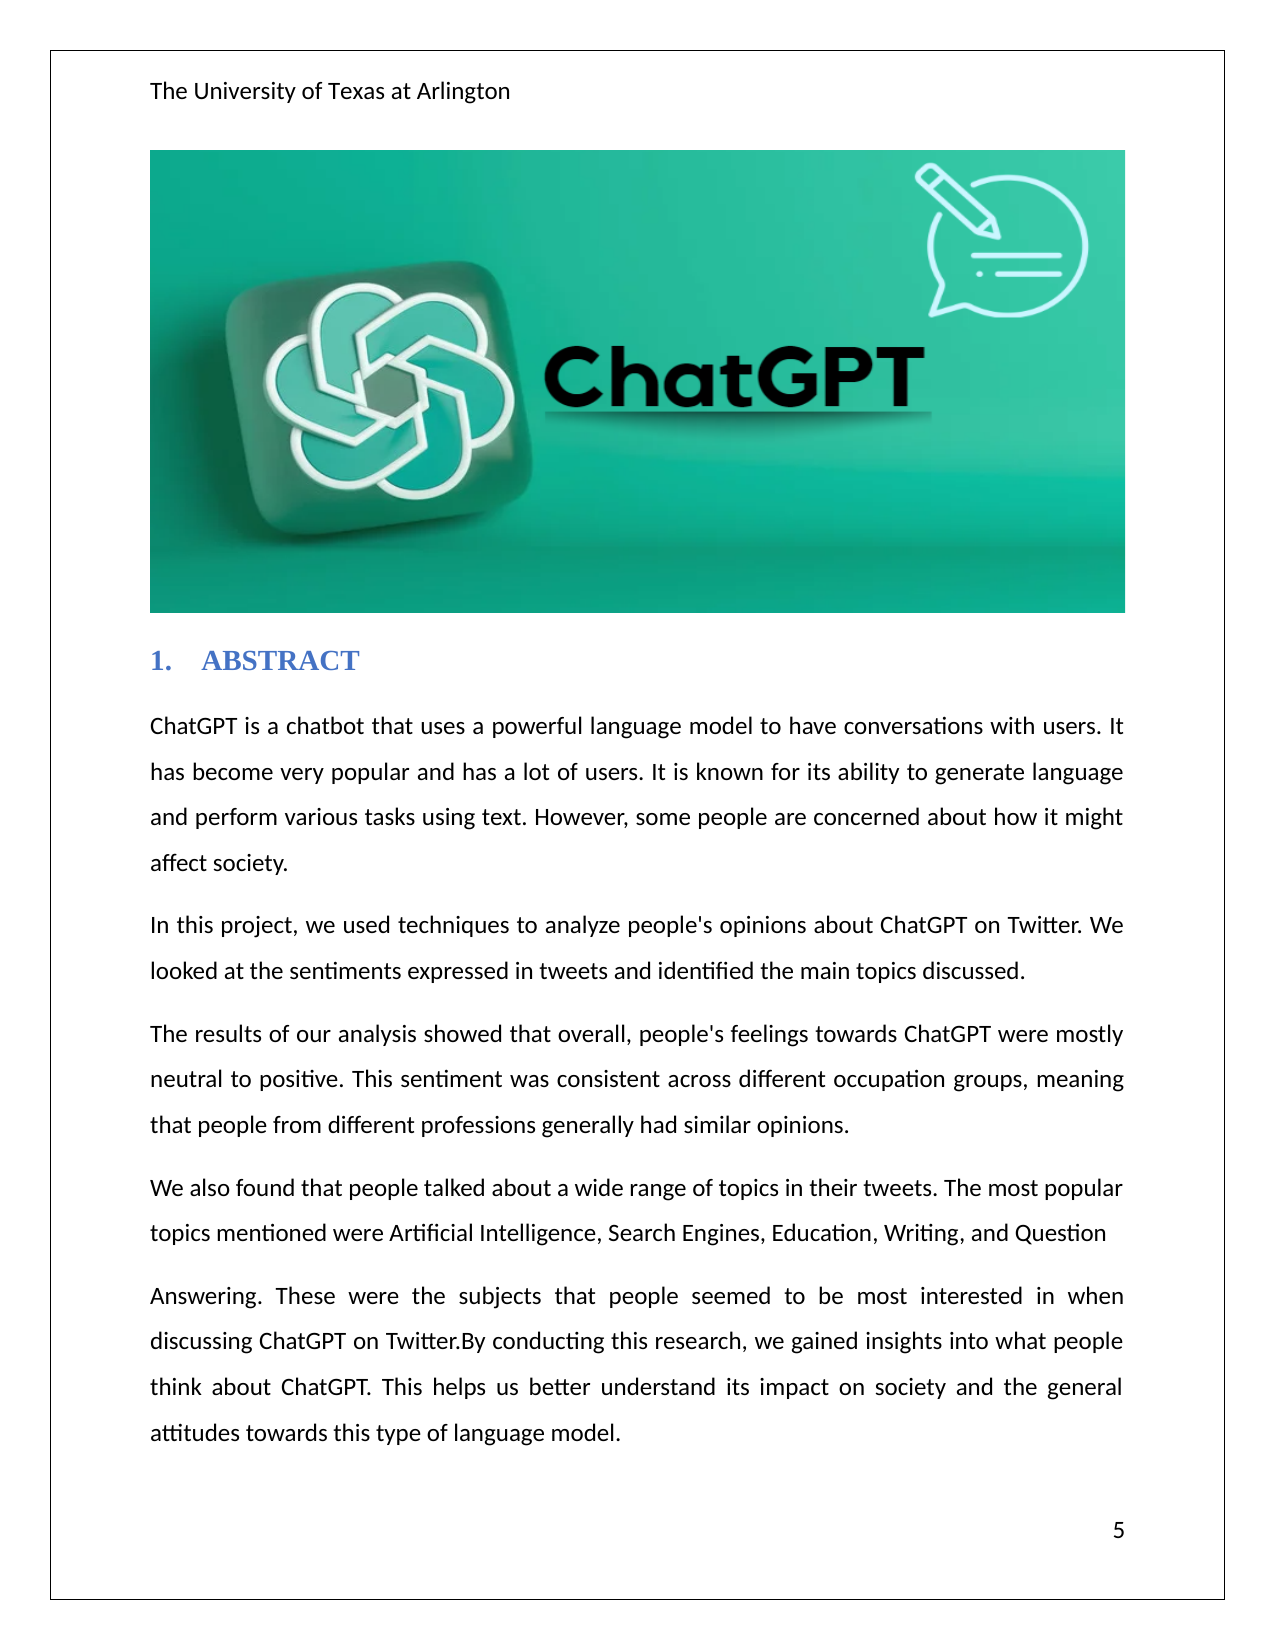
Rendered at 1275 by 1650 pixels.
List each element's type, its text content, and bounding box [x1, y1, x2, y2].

text ChatGPT is a chatbot that uses a powerful language model to have conversations with users. It has become very popular and has a lot of users. It is known for its ability to generate language and perform various tasks using text. However, some people are concerned about how it might affect society. [150, 710, 1125, 878]
text Answering. These were the subjects that people seemed to be most interested in when discussing ChatGPT on Twitter.By conducting this research, we gained insights into what people think about ChatGPT. This helps us better understand its impact on society and the general attitudes towards this type of language model. [150, 1280, 1125, 1447]
picture [150, 150, 1125, 613]
text We also found that people talked about a wide range of topics in their tweets. The most popular topics mentioned were Artificial Intelligence, Search Engines, Education, Writing, and Question [150, 1172, 1125, 1248]
text The results of our analysis showed that overall, people's feelings towards ChatGPT were mostly neutral to positive. This sentiment was consistent across different occupation groups, meaning that people from different professions generally had similar opinions. [150, 1018, 1125, 1140]
text 1. ABSTRACT [150, 643, 1125, 677]
text In this project, we used techniques to analyze people's opinions about ChatGPT on Twitter. We looked at the sentiments expressed in tweets and identified the main topics discussed. [150, 910, 1125, 986]
